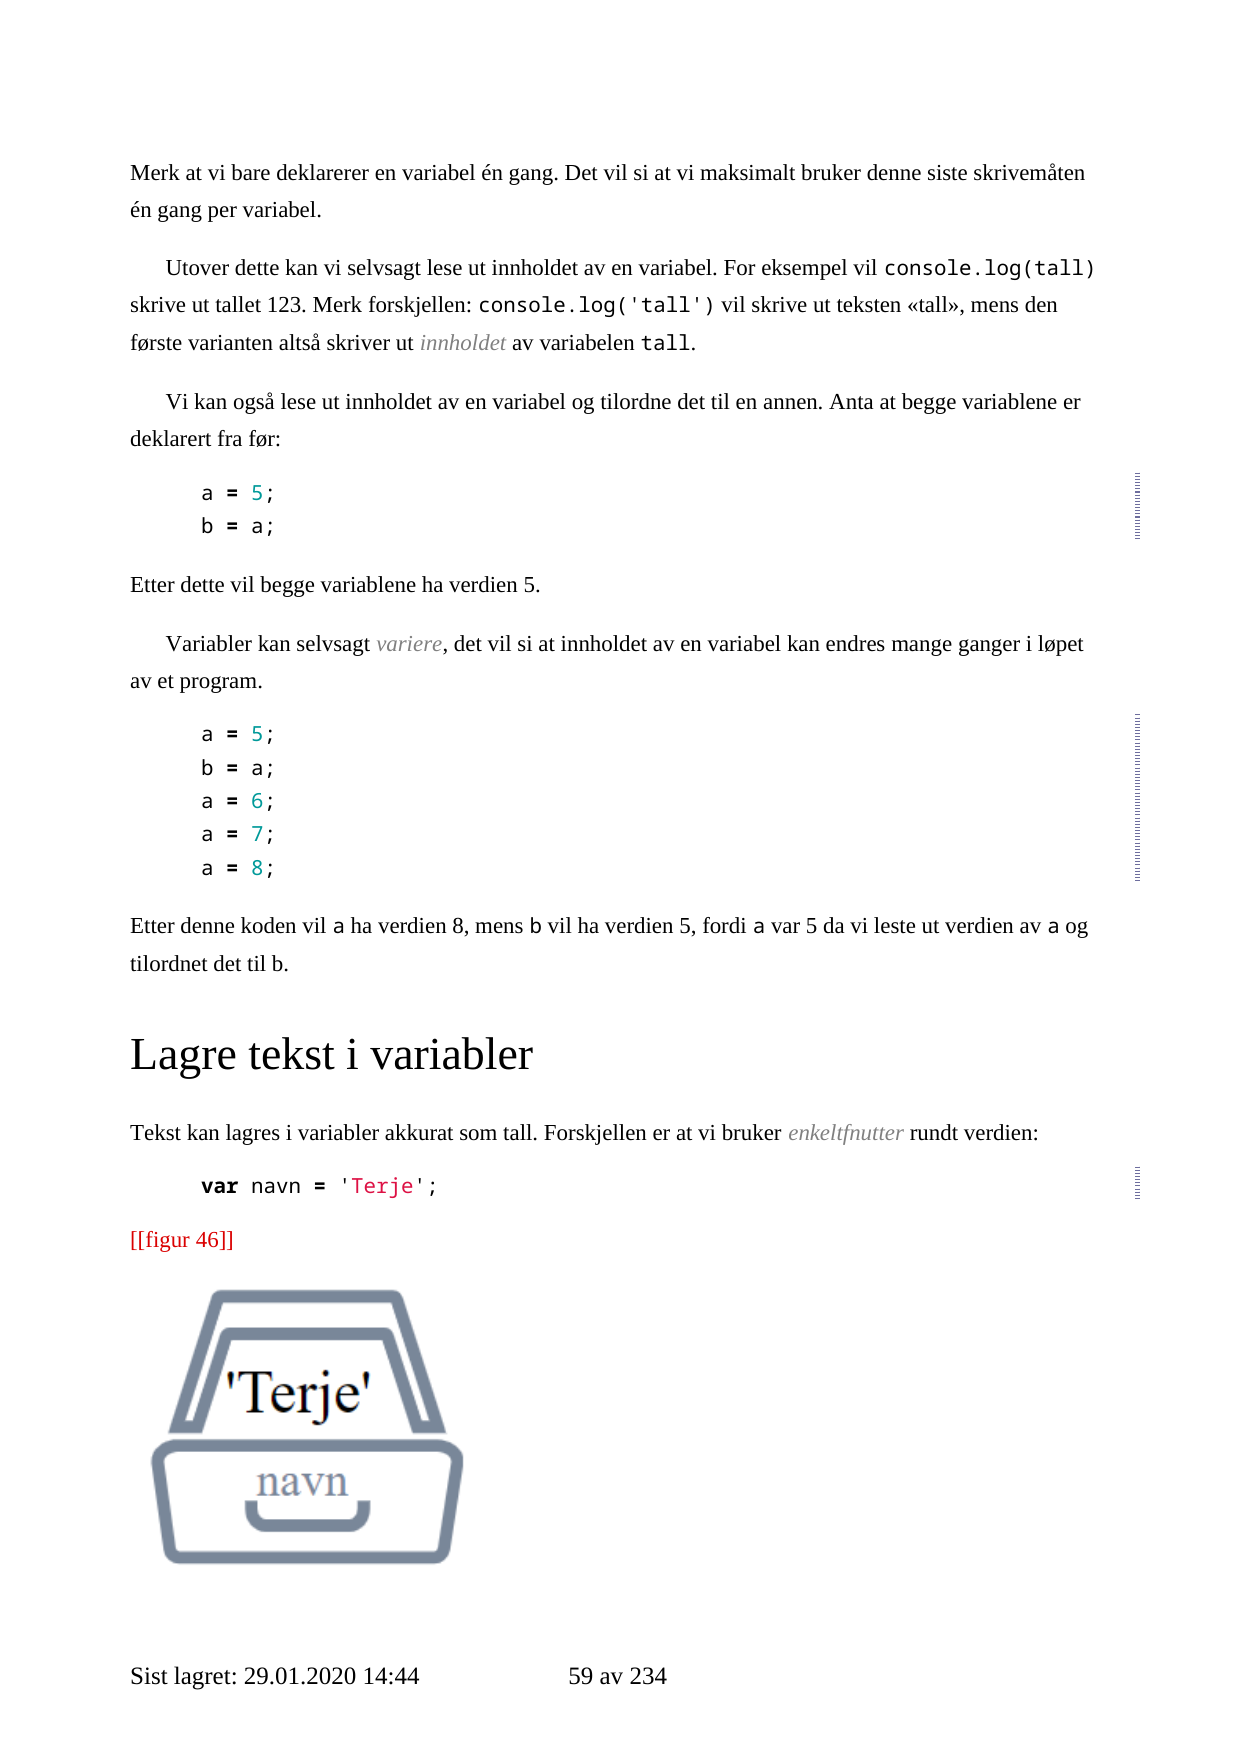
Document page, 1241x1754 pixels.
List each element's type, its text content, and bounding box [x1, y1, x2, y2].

text a = 5; b = a; [201, 473, 1140, 539]
text Variabler kan selvsagt variere, det vil si at innholdet av en variabel kan endres mange ganger i løpet av et program. [130, 618, 1110, 693]
text var navn = 'Terje'; [201, 1167, 1140, 1200]
picture [129, 1277, 479, 1573]
text [[figur 46]] [130, 1221, 1110, 1252]
text Tekst kan lagres i variabler akkurat som tall. Forskjellen er at vi bruker enkeltfnutter rundt verdien: [130, 1108, 1110, 1146]
text a = 5; b = a; a = 6; a = 7; a = 8; [201, 714, 1140, 881]
text Lagre tekst i variabler [130, 1027, 1110, 1079]
text Etter dette vil begge variablene ha verdien 5. [130, 560, 1110, 598]
text Vi kan også lese ut innholdet av en variabel og tilordne det til en annen. Anta at begge variablene er deklarert fra før: [130, 377, 1110, 452]
text Etter denne koden vil a ha verdien 8, mens b vil ha verdien 5, fordi a var 5 da vi leste ut verdien av a og tilordnet det til b. [130, 902, 1110, 977]
text Utover dette kan vi selvsagt lese ut innholdet av en variabel. For eksempel vil console.log(tall) skrive ut tallet 123. Merk forskjellen: console.log('tall') vil skrive ut teksten «tall», mens den første varianten altså skriver ut innholdet av variabelen tall. [130, 243, 1110, 356]
text Merk at vi bare deklarerer en variabel én gang. Det vil si at vi maksimalt bruker denne siste skrivemåten én gang per variabel. [130, 148, 1110, 223]
